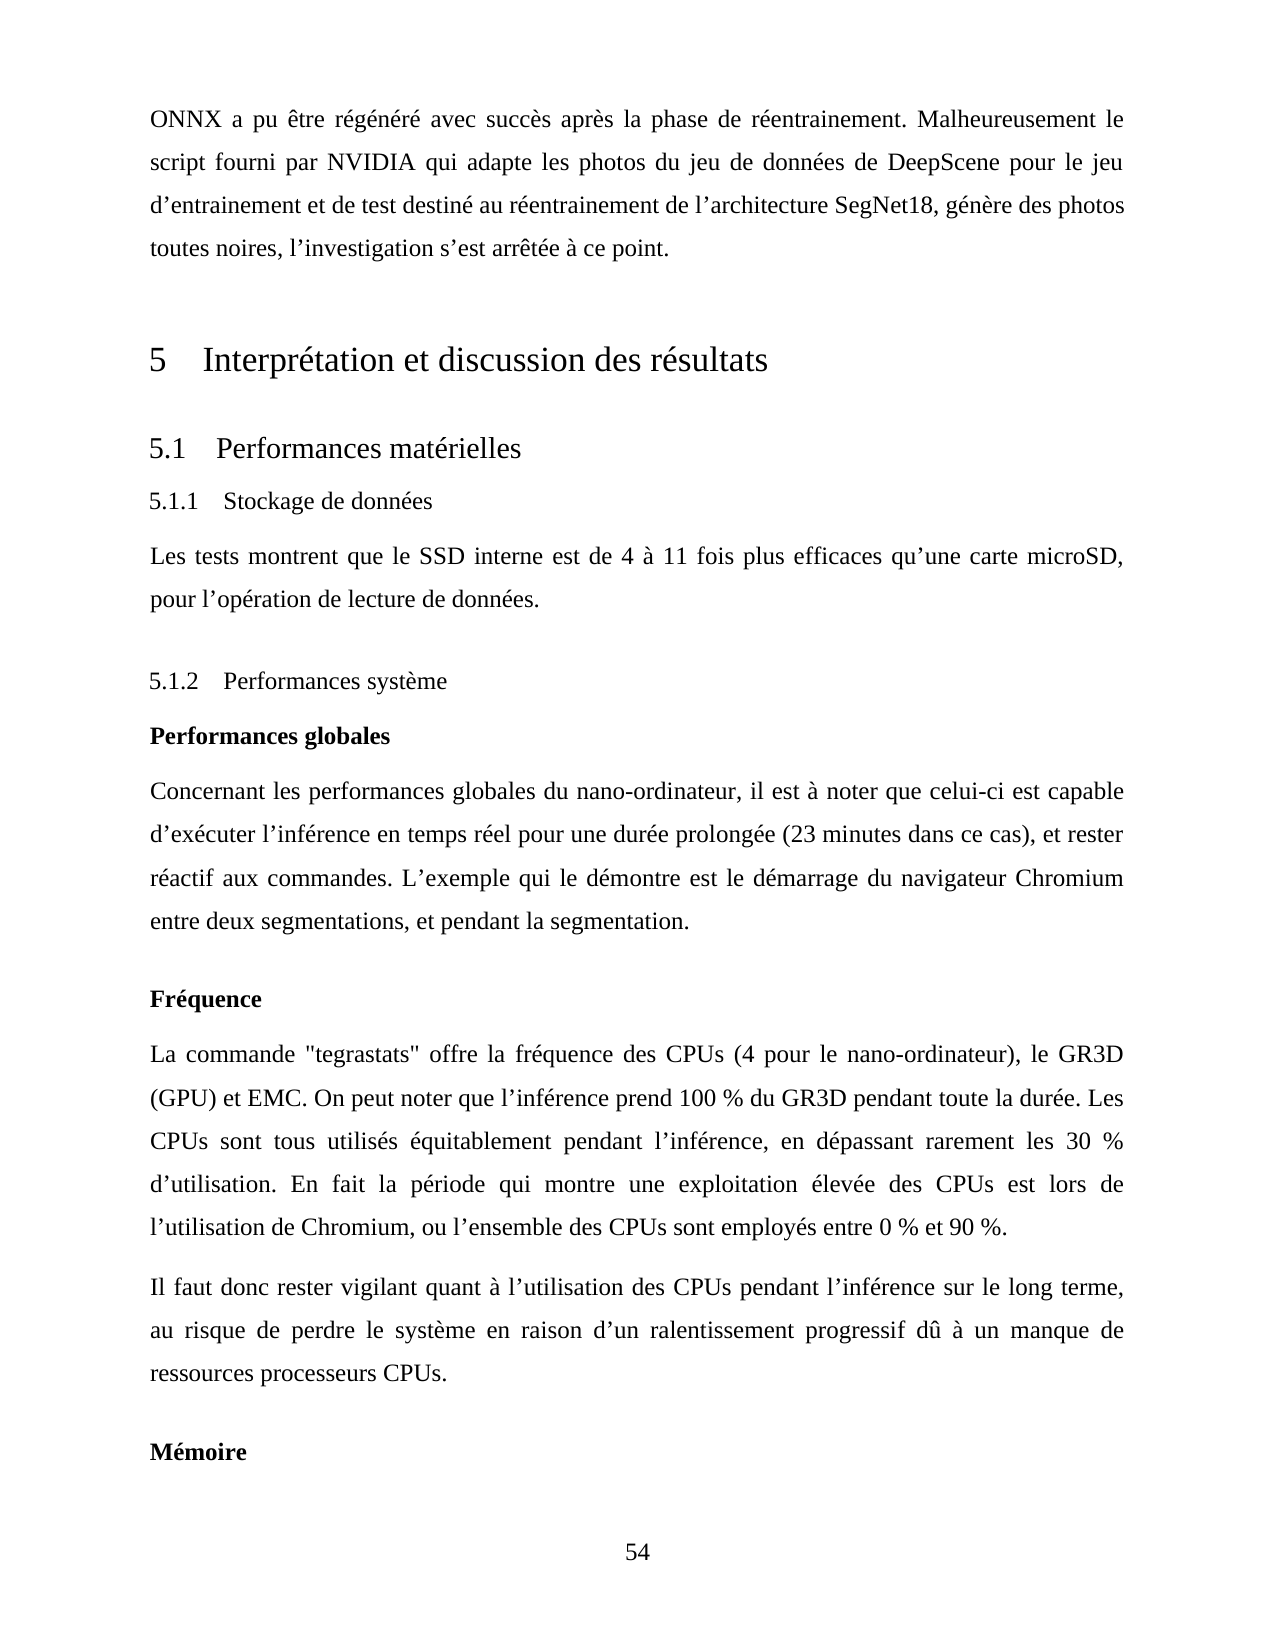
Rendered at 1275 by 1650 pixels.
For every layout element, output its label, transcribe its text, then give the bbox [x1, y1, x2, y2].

subtitle Stockage de données [148, 486, 1125, 515]
subtitle Interprétation et discussion des résultats [148, 338, 1125, 379]
text Fréquence [149, 984, 1125, 1013]
text Concernant les performances globales du nano-ordinateur, il est à noter que celui-ci est capable d’exécuter l’inférence en temps réel pour une durée prolongée (23 minutes dans ce cas), et rester réactif aux commandes. L’exemple qui le démontre est le démarrage du navigateur Chromium entre deux segmentations, et pendant la segmentation. [150, 776, 1125, 934]
text Il faut donc rester vigilant quant à l’utilisation des CPUs pendant l’inférence sur le long terme, au risque de perdre le système en raison d’un ralentissement progressif dû à un manque de ressources processeurs CPUs. [150, 1272, 1125, 1387]
subtitle Performances système [148, 666, 1125, 695]
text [150, 104, 1125, 262]
subtitle Performances matérielles [148, 430, 1125, 465]
text Mémoire [149, 1437, 1125, 1466]
text La commande "tegrastats" offre la fréquence des CPUs (4 pour le nano-ordinateur), le GR3D (GPU) et EMC. On peut noter que l’inférence prend 100 % du GR3D pendant toute la durée. Les CPUs sont tous utilisés équitablement pendant l’inférence, en dépassant rarement les 30 % d’utilisation. En fait la période qui montre une exploitation élevée des CPUs est lors de l’utilisation de Chromium, ou l’ensemble des CPUs sont employés entre 0 % et 90 %. [150, 1039, 1125, 1241]
text Les tests montrent que le SSD interne est de 4 à 11 fois plus efficaces qu’une carte microSD, pour l’opération de lecture de données. [150, 541, 1125, 613]
text Performances globales [149, 721, 1125, 750]
